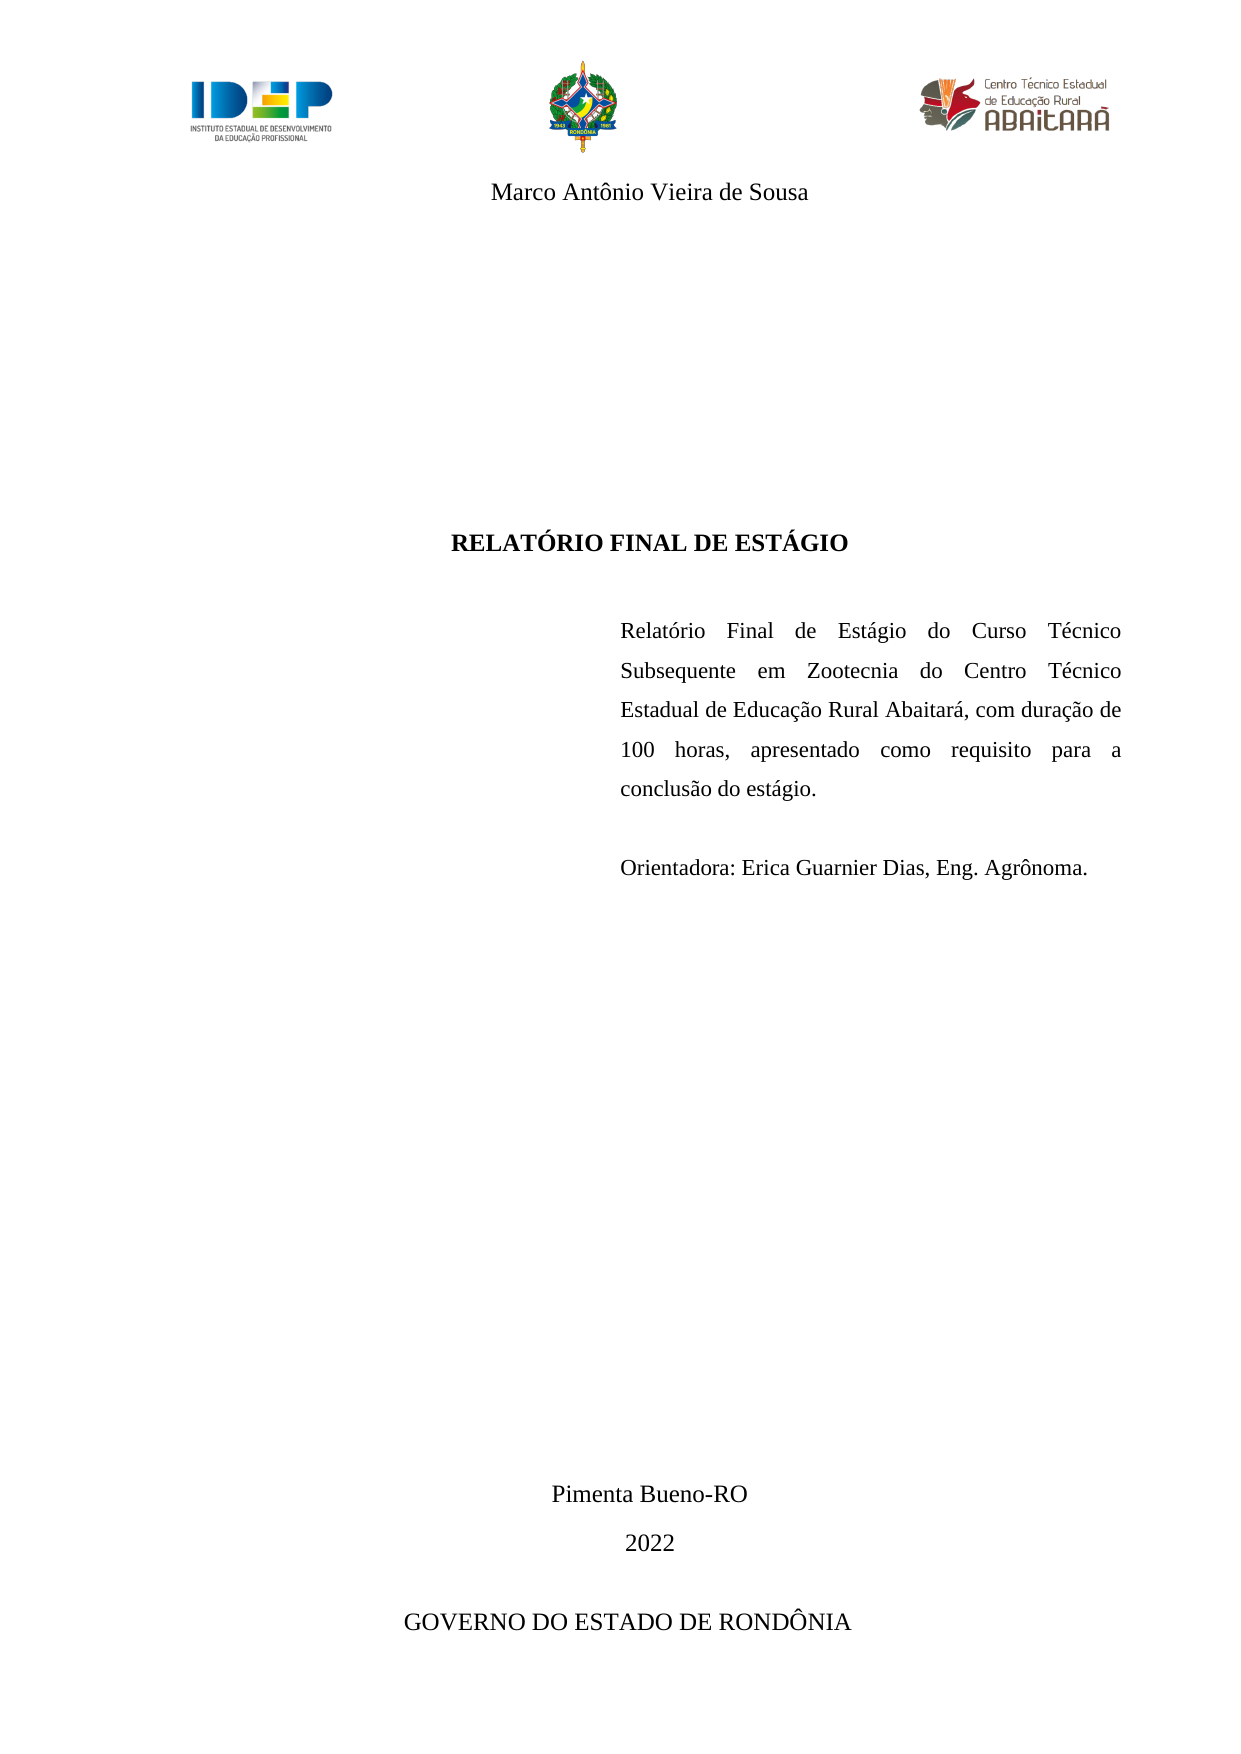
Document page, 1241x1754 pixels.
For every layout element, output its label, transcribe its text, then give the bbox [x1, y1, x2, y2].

picture [893, 57, 1136, 153]
picture [177, 65, 348, 151]
text GOVERNO DO ESTADO DE RONDÔNIA [103, 1607, 1152, 1636]
text RELATÓRIO FINAL DE ESTÁGIO [177, 528, 1122, 557]
text Relatório Final de Estágio do Curso Técnico Subsequente em Zootecnia do Centro Técnico Estadual de Educação Rural Abaitará, com duração de 100 horas, apresentado como requisito para a conclusão do estágio. [620, 618, 1122, 802]
text Pimenta Bueno-RO [177, 1479, 1122, 1508]
text Orientadora: Erica Guarnier Dias, Eng. Agrônoma. [620, 854, 1122, 881]
picture [548, 57, 618, 156]
text Marco Antônio Vieira de Sousa [177, 177, 1122, 206]
text 2022 [177, 1528, 1122, 1557]
